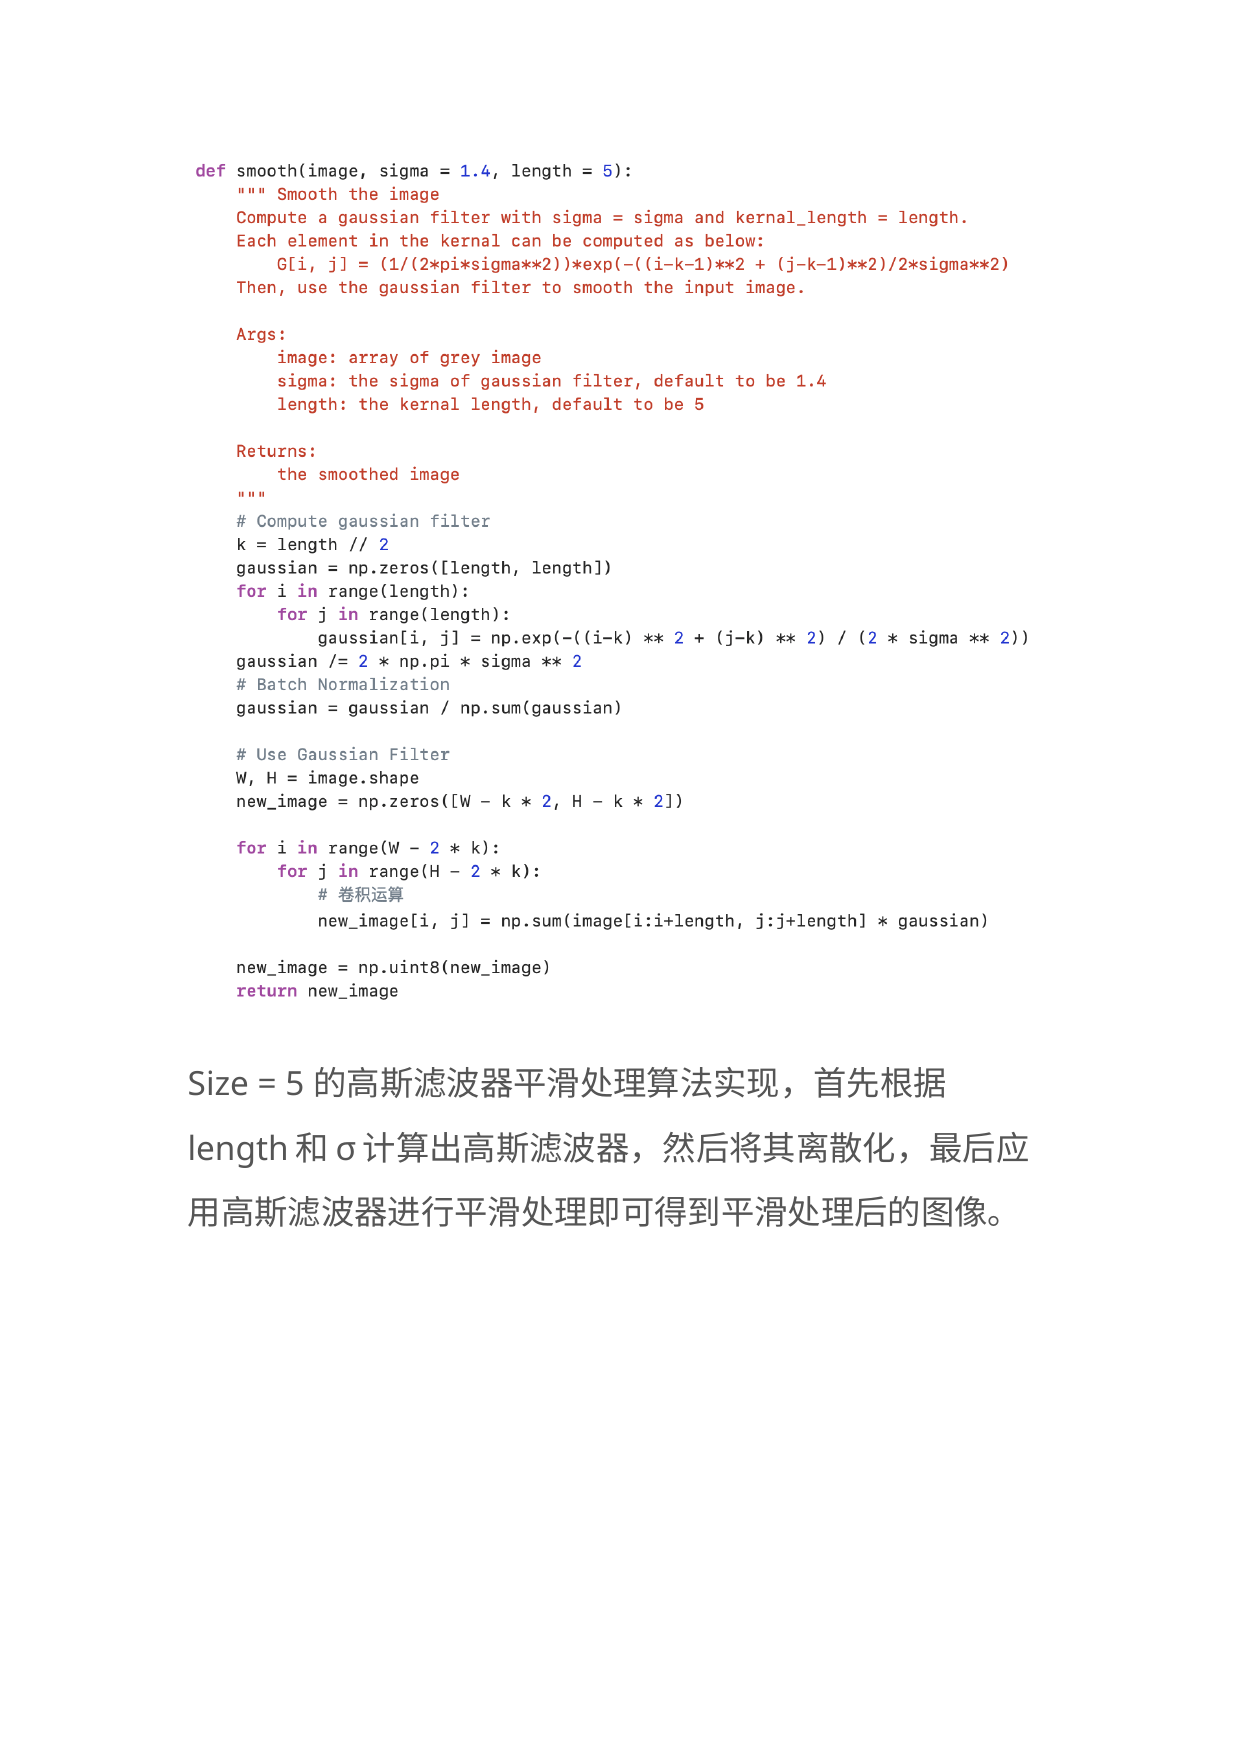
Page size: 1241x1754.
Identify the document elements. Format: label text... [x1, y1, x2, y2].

text Size = 5 的高斯滤波器平滑处理算法实现，首先根据length和σ计算出高斯滤波器，然后将其离散化，最后应用高斯滤波器进行平滑处理即可得到平滑处理后的图像。 [187, 1049, 1053, 1244]
picture [187, 162, 1053, 1003]
